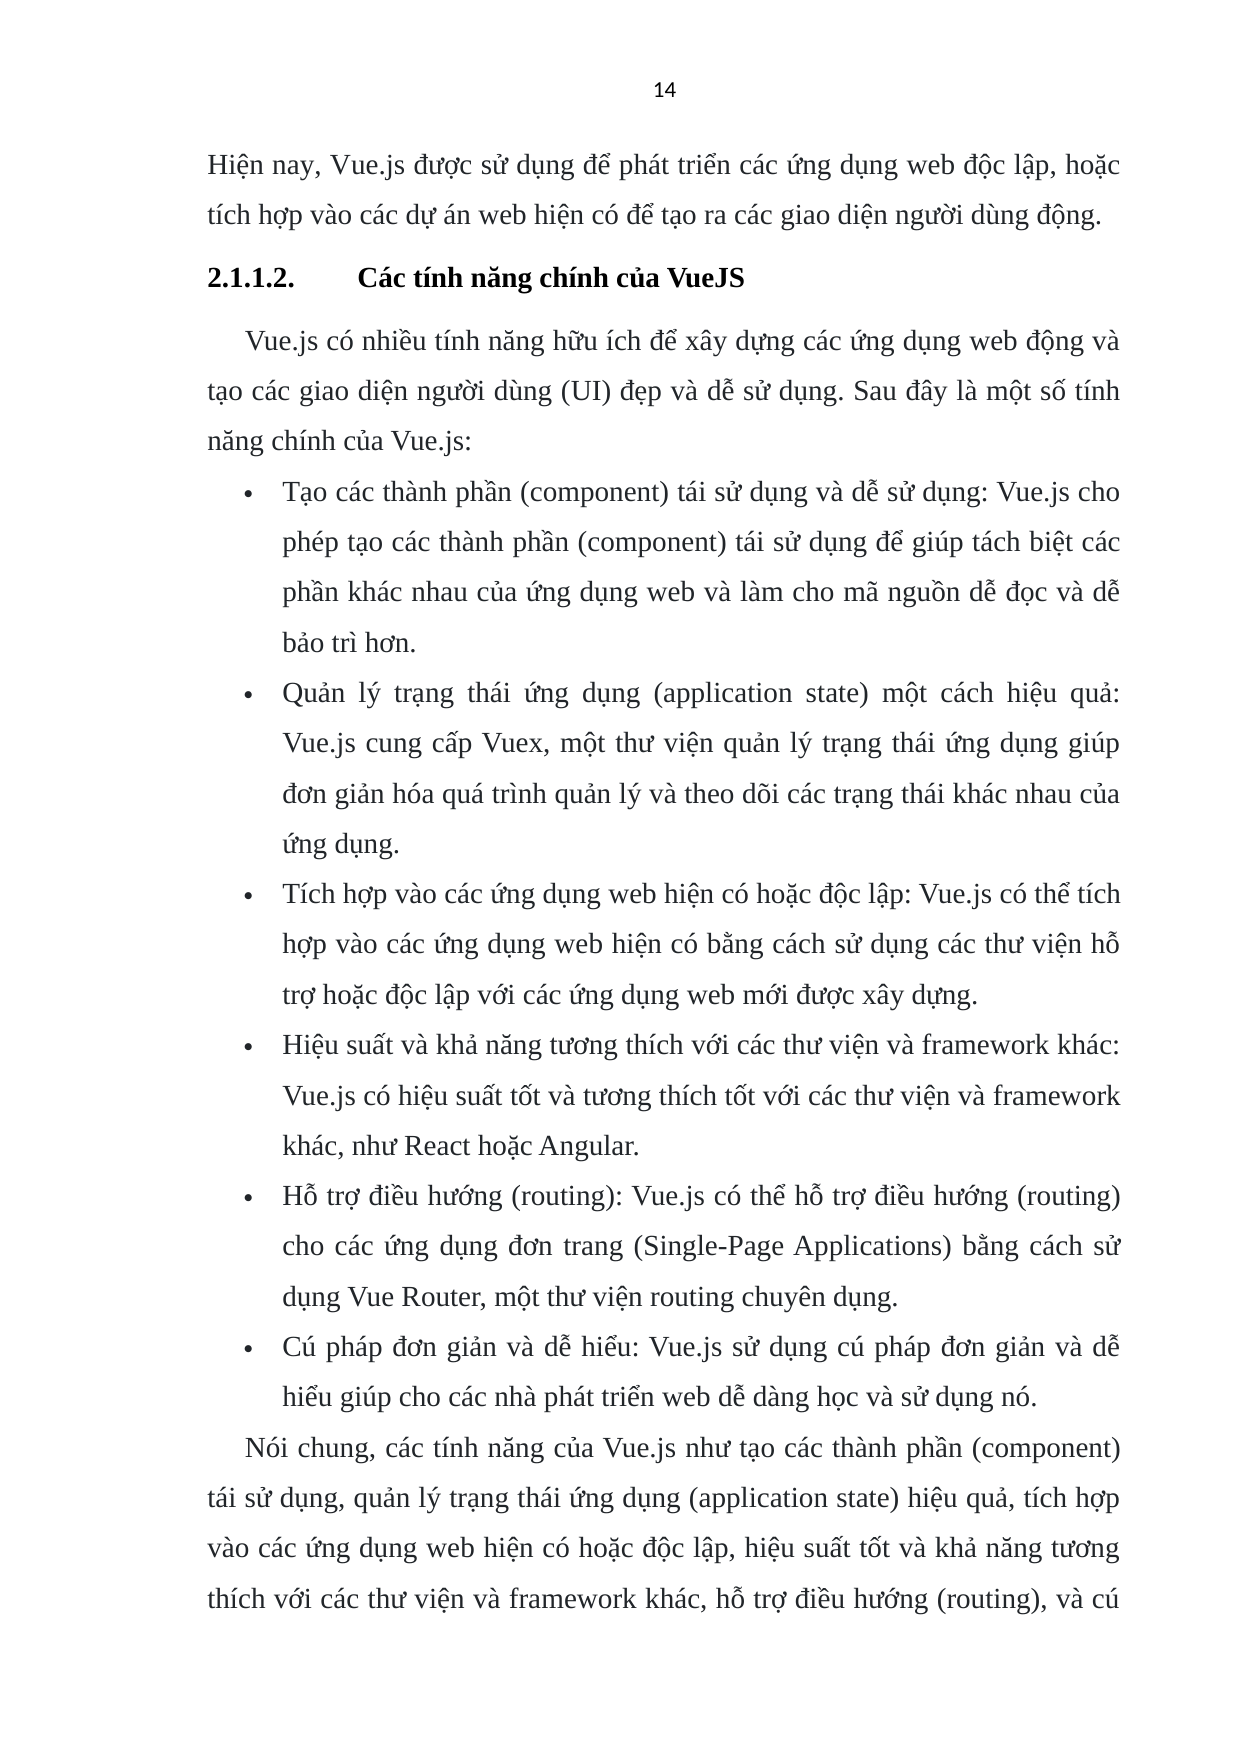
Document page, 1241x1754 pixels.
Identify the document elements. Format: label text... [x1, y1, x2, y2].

list Cú pháp đơn giản và dễ hiểu: Vue.js sử dụng cú pháp đơn giản và dễ hiểu giúp cho các nhà phát triển web dễ dàng học và sử dụng nó. [244, 1329, 1122, 1413]
list Tạo các thành phần (component) tái sử dụng và dễ sử dụng: Vue.js cho phép tạo các thành phần (component) tái sử dụng để giúp tách biệt các phần khác nhau của ứng dụng web và làm cho mã nguồn dễ đọc và dễ bảo trì hơn. [244, 474, 1122, 658]
list Hiệu suất và khả năng tương thích với các thư viện và framework khác: Vue.js có hiệu suất tốt và tương thích tốt với các thư viện và framework khác, như React hoặc Angular. [244, 1027, 1122, 1161]
subtitle Các tính năng chính của VueJS [207, 260, 1122, 294]
list Hỗ trợ điều hướng (routing): Vue.js có thể hỗ trợ điều hướng (routing) cho các ứng dụng đơn trang (Single-Page Applications) bằng cách sử dụng Vue Router, một thư viện routing chuyên dụng. [244, 1178, 1122, 1312]
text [207, 1430, 1122, 1614]
list Quản lý trạng thái ứng dụng (application state) một cách hiệu quả: Vue.js cung cấp Vuex, một thư viện quản lý trạng thái ứng dụng giúp đơn giản hóa quá trình quản lý và theo dõi các trạng thái khác nhau của ứng dụng. [244, 675, 1122, 859]
list Tích hợp vào các ứng dụng web hiện có hoặc độc lập: Vue.js có thể tích hợp vào các ứng dụng web hiện có bằng cách sử dụng các thư viện hỗ trợ hoặc độc lập với các ứng dụng web mới được xây dựng. [244, 876, 1122, 1011]
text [207, 147, 1122, 231]
text Vue.js có nhiều tính năng hữu ích để xây dựng các ứng dụng web động và tạo các giao diện người dùng (UI) đẹp và dễ sử dụng. Sau đây là một số tính năng chính của Vue.js: [207, 323, 1122, 457]
